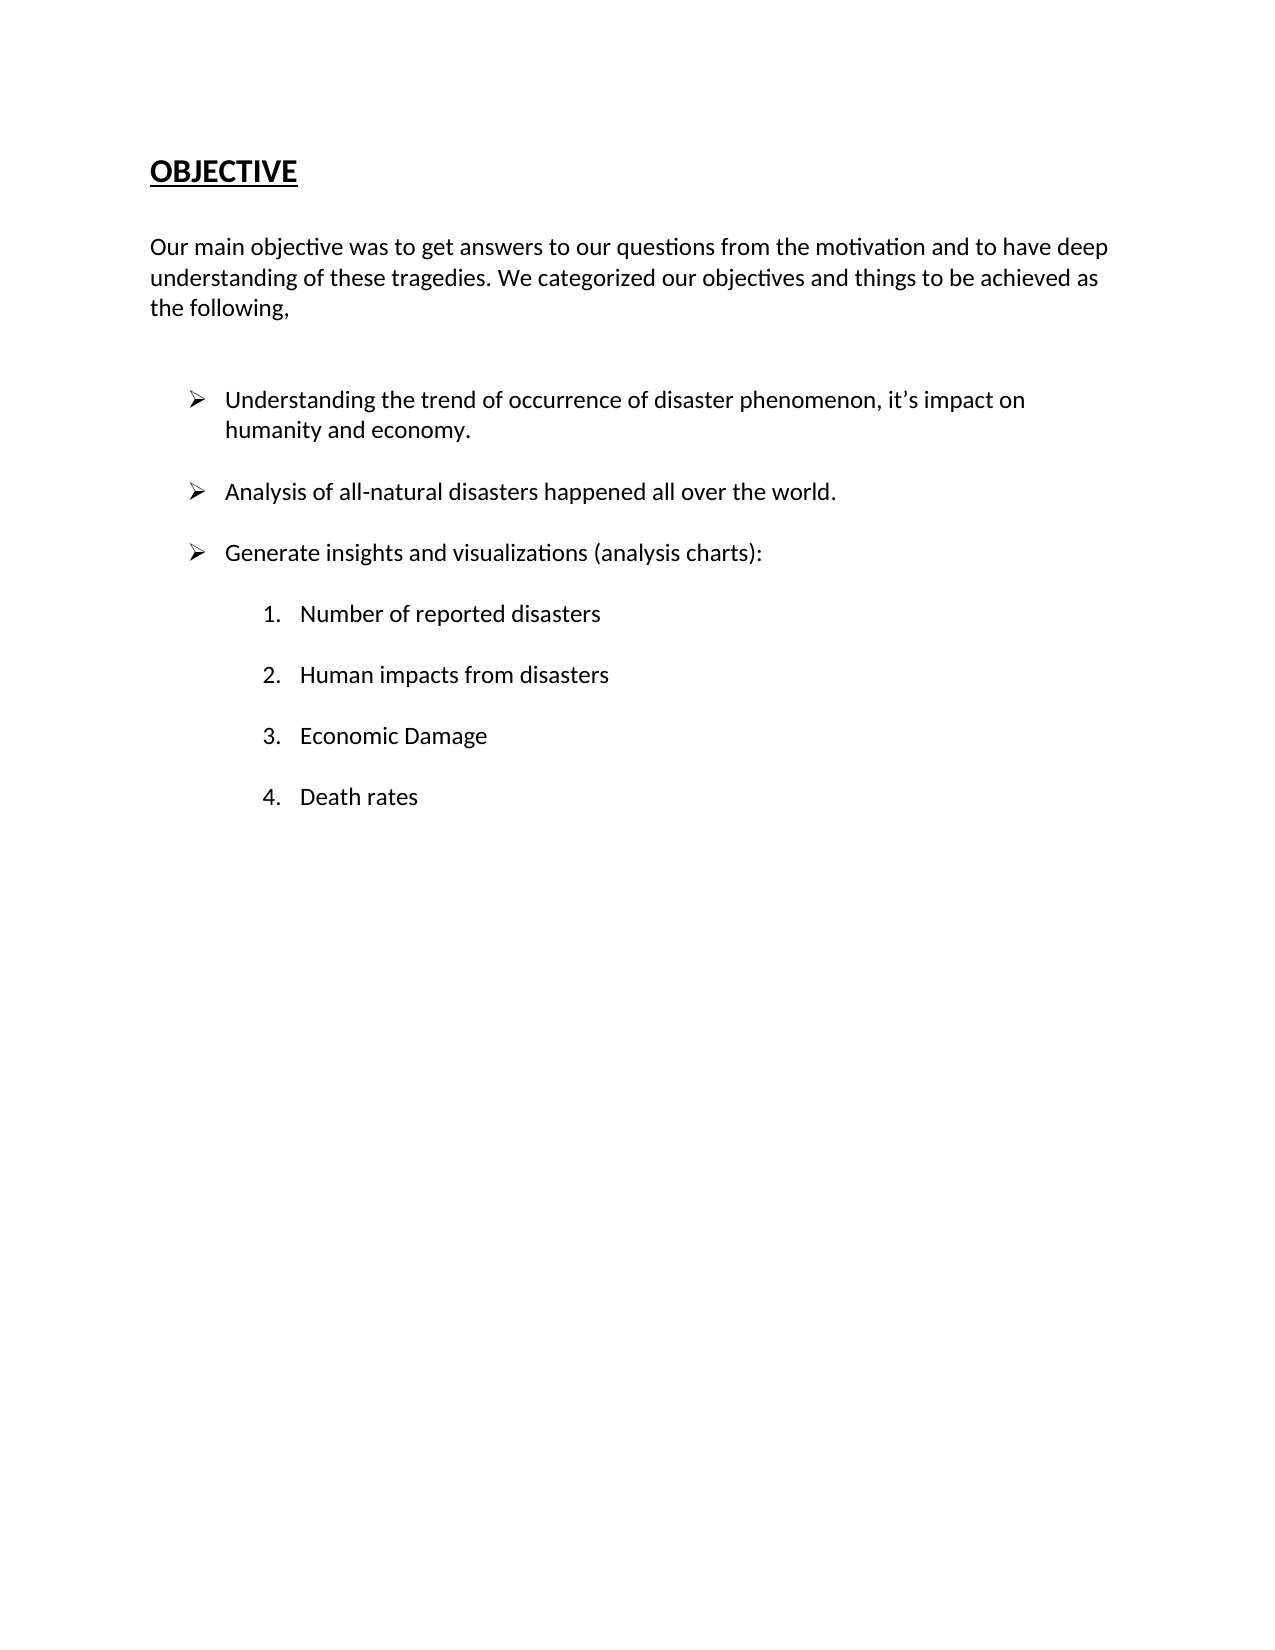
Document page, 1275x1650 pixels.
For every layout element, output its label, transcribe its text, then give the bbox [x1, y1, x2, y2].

list Generate insights and visualizations (analysis charts): [187, 537, 1125, 567]
list Analysis of all-natural disasters happened all over the world. [187, 476, 1125, 506]
list Human impacts from disasters [262, 659, 1125, 689]
list Number of reported disasters [262, 598, 1125, 628]
text Our main objective was to get answers to our questions from the motivation and to have deep understanding of these tragedies. We categorized our objectives and things to be achieved as the following, [150, 231, 1125, 323]
text OBJECTIVE [150, 150, 1125, 191]
list Understanding the trend of occurrence of disaster phenomenon, it’s impact on humanity and economy. [187, 384, 1125, 445]
list Death rates [262, 781, 1125, 811]
list Economic Damage [262, 720, 1125, 750]
